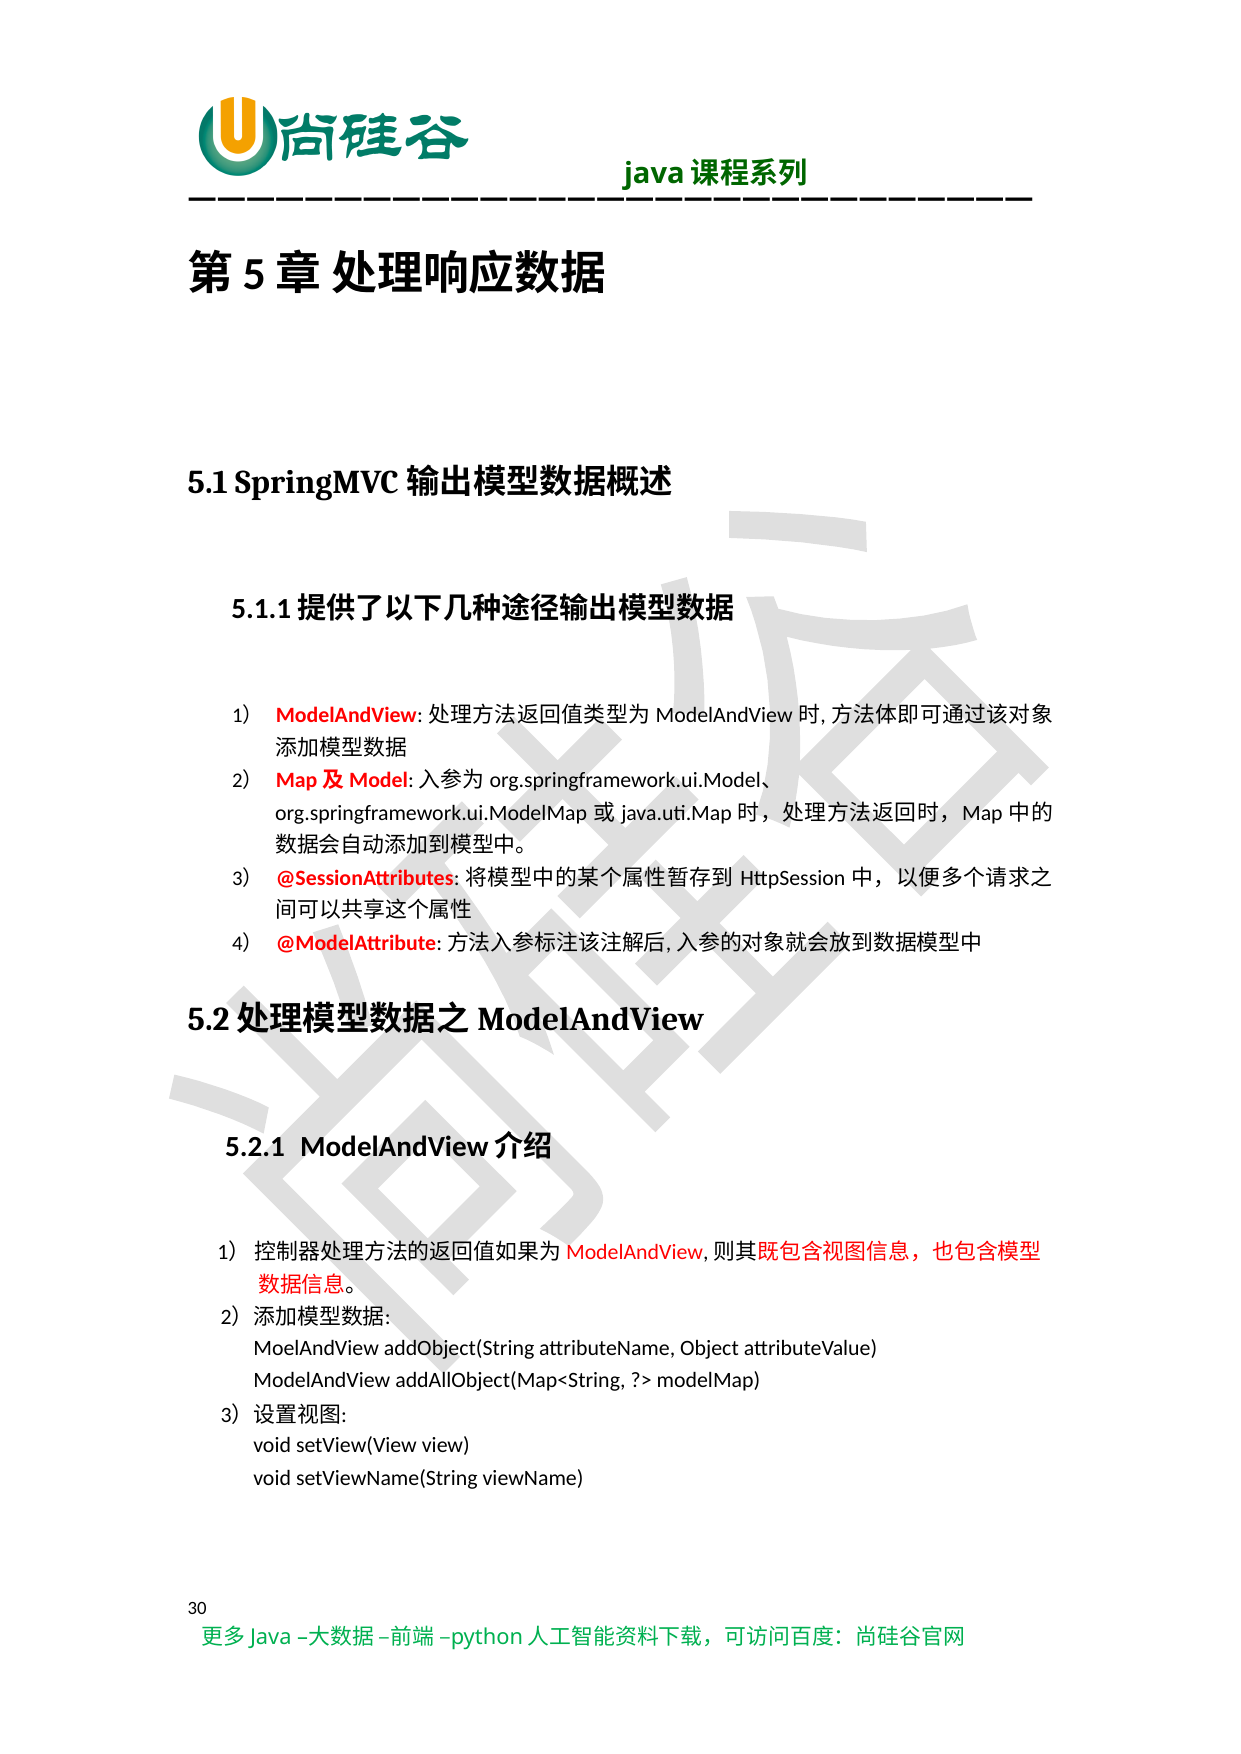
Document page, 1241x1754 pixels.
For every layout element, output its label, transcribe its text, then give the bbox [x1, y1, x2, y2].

text MoelAndView addObject(String attributeName, Object attributeValue) [231, 1331, 1053, 1364]
text 2）添加模型数据: [187, 1299, 1053, 1331]
text 3）设置视图: [187, 1396, 1053, 1429]
list 控制器处理方法的返回值如果为 ModelAndView, 则其既包含视图信息，也包含模型 [217, 1234, 1053, 1266]
list 数据信息。 [258, 1266, 1053, 1299]
text org.springframework.ui.ModelMap 或 java.uti.Map 时，处理方法返回时，Map 中的数据会自动添加到模型中。 [275, 794, 1053, 859]
text void setView(View view) [231, 1429, 1053, 1461]
subtitle 第5章 处理响应数据 [187, 221, 1053, 318]
subtitle 5.2处理模型数据之 ModelAndView [187, 984, 1053, 1049]
list @SessionAttributes: 将模型中的某个属性暂存到 HttpSession 中，以便多个请求之间可以共享这个属性 [232, 859, 1053, 924]
subtitle 5.1.1提供了以下几种途径输出模型数据 [187, 574, 1053, 639]
list @ModelAttribute: 方法入参标注该注解后, 入参的对象就会放到数据模型中 [232, 924, 1053, 957]
text void setViewName(String viewName) [231, 1461, 1053, 1494]
subtitle 5.1 SpringMVC 输出模型数据概述 [187, 446, 1053, 511]
list Map 及 Model: 入参为 org.springframework.ui.Model、 [232, 762, 1053, 794]
text ModelAndView addAllObject(Map<String, ?> modelMap) [231, 1364, 1053, 1396]
picture [187, 88, 476, 184]
list ModelAndView: 处理方法返回值类型为 ModelAndView 时, 方法体即可通过该对象添加模型数据 [232, 697, 1053, 762]
subtitle ModelAndView介绍 [225, 1111, 1053, 1176]
